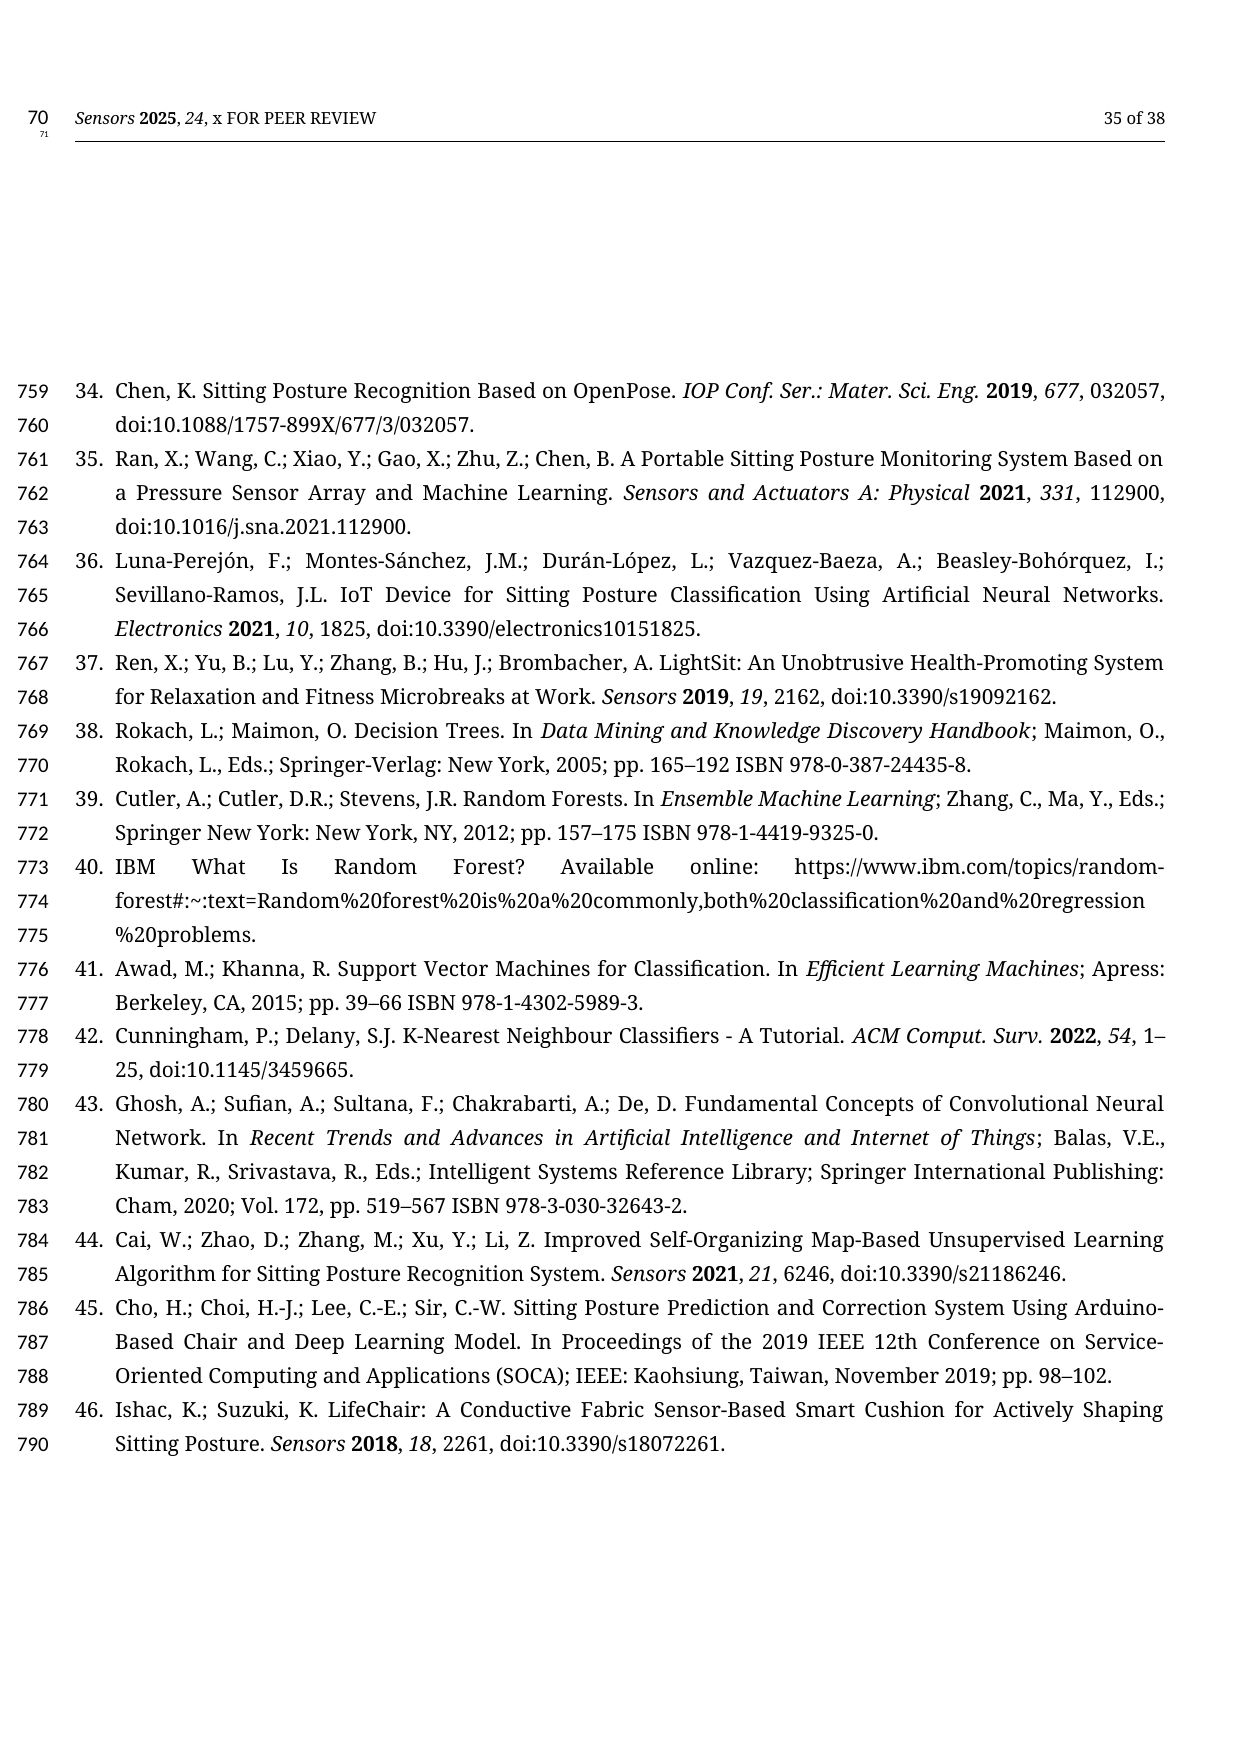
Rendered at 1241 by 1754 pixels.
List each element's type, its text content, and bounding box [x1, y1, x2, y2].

text 36. Luna-Perejón, F.; Montes-Sánchez, J.M.; Durán-López, L.; Vazquez-Baeza, A.; Beasley-Bohórquez, I.; Sevillano-Ramos, J.L. IoT Device for Sitting Posture Classification Using Artificial Neural Networks. Electronics 2021, 10, 1825, doi:10.3390/electronics10151825. [75, 543, 1165, 645]
text 38. Rokach, L.; Maimon, O. Decision Trees. In Data Mining and Knowledge Discovery Handbook; Maimon, O., Rokach, L., Eds.; Springer-Verlag: New York, 2005; pp. 165–192 ISBN 978-0-387-24435-8. [75, 713, 1165, 781]
text 37. Ren, X.; Yu, B.; Lu, Y.; Zhang, B.; Hu, J.; Brombacher, A. LightSit: An Unobtrusive Health-Promoting System for Relaxation and Fitness Microbreaks at Work. Sensors 2019, 19, 2162, doi:10.3390/s19092162. [75, 645, 1165, 713]
text 46. Ishac, K.; Suzuki, K. LifeChair: A Conductive Fabric Sensor-Based Smart Cushion for Actively Shaping Sitting Posture. Sensors 2018, 18, 2261, doi:10.3390/s18072261. [75, 1392, 1165, 1460]
text 44. Cai, W.; Zhao, D.; Zhang, M.; Xu, Y.; Li, Z. Improved Self-Organizing Map-Based Unsupervised Learning Algorithm for Sitting Posture Recognition System. Sensors 2021, 21, 6246, doi:10.3390/s21186246. [75, 1223, 1165, 1291]
text 43. Ghosh, A.; Sufian, A.; Sultana, F.; Chakrabarti, A.; De, D. Fundamental Concepts of Convolutional Neural Network. In Recent Trends and Advances in Artificial Intelligence and Internet of Things; Balas, V.E., Kumar, R., Srivastava, R., Eds.; Intelligent Systems Reference Library; Springer International Publishing: Cham, 2020; Vol. 172, pp. 519–567 ISBN 978-3-030-32643-2. [75, 1087, 1165, 1223]
text 45. Cho, H.; Choi, H.-J.; Lee, C.-E.; Sir, C.-W. Sitting Posture Prediction and Correction System Using Arduino-Based Chair and Deep Learning Model. In Proceedings of the 2019 IEEE 12th Conference on Service-Oriented Computing and Applications (SOCA); IEEE: Kaohsiung, Taiwan, November 2019; pp. 98–102. [75, 1291, 1165, 1392]
text 35. Ran, X.; Wang, C.; Xiao, Y.; Gao, X.; Zhu, Z.; Chen, B. A Portable Sitting Posture Monitoring System Based on a Pressure Sensor Array and Machine Learning. Sensors and Actuators A: Physical 2021, 331, 112900, doi:10.1016/j.sna.2021.112900. [75, 442, 1165, 543]
text 41. Awad, M.; Khanna, R. Support Vector Machines for Classification. In Efficient Learning Machines; Apress: Berkeley, CA, 2015; pp. 39–66 ISBN 978-1-4302-5989-3. [75, 951, 1165, 1019]
text 39. Cutler, A.; Cutler, D.R.; Stevens, J.R. Random Forests. In Ensemble Machine Learning; Zhang, C., Ma, Y., Eds.; Springer New York: New York, NY, 2012; pp. 157–175 ISBN 978-1-4419-9325-0. [75, 781, 1165, 849]
text 40. IBM What Is Random Forest? Available online: https://www.ibm.com/topics/random-forest#:~:text=Random%20forest%20is%20a%20commonly,both%20classification%20and%20regression%20problems. [75, 849, 1165, 951]
text 34. Chen, K. Sitting Posture Recognition Based on OpenPose. IOP Conf. Ser.: Mater. Sci. Eng. 2019, 677, 032057, doi:10.1088/1757-899X/677/3/032057. [75, 374, 1165, 442]
text 42. Cunningham, P.; Delany, S.J. K-Nearest Neighbour Classifiers - A Tutorial. ACM Comput. Surv. 2022, 54, 1–25, doi:10.1145/3459665. [75, 1019, 1165, 1087]
